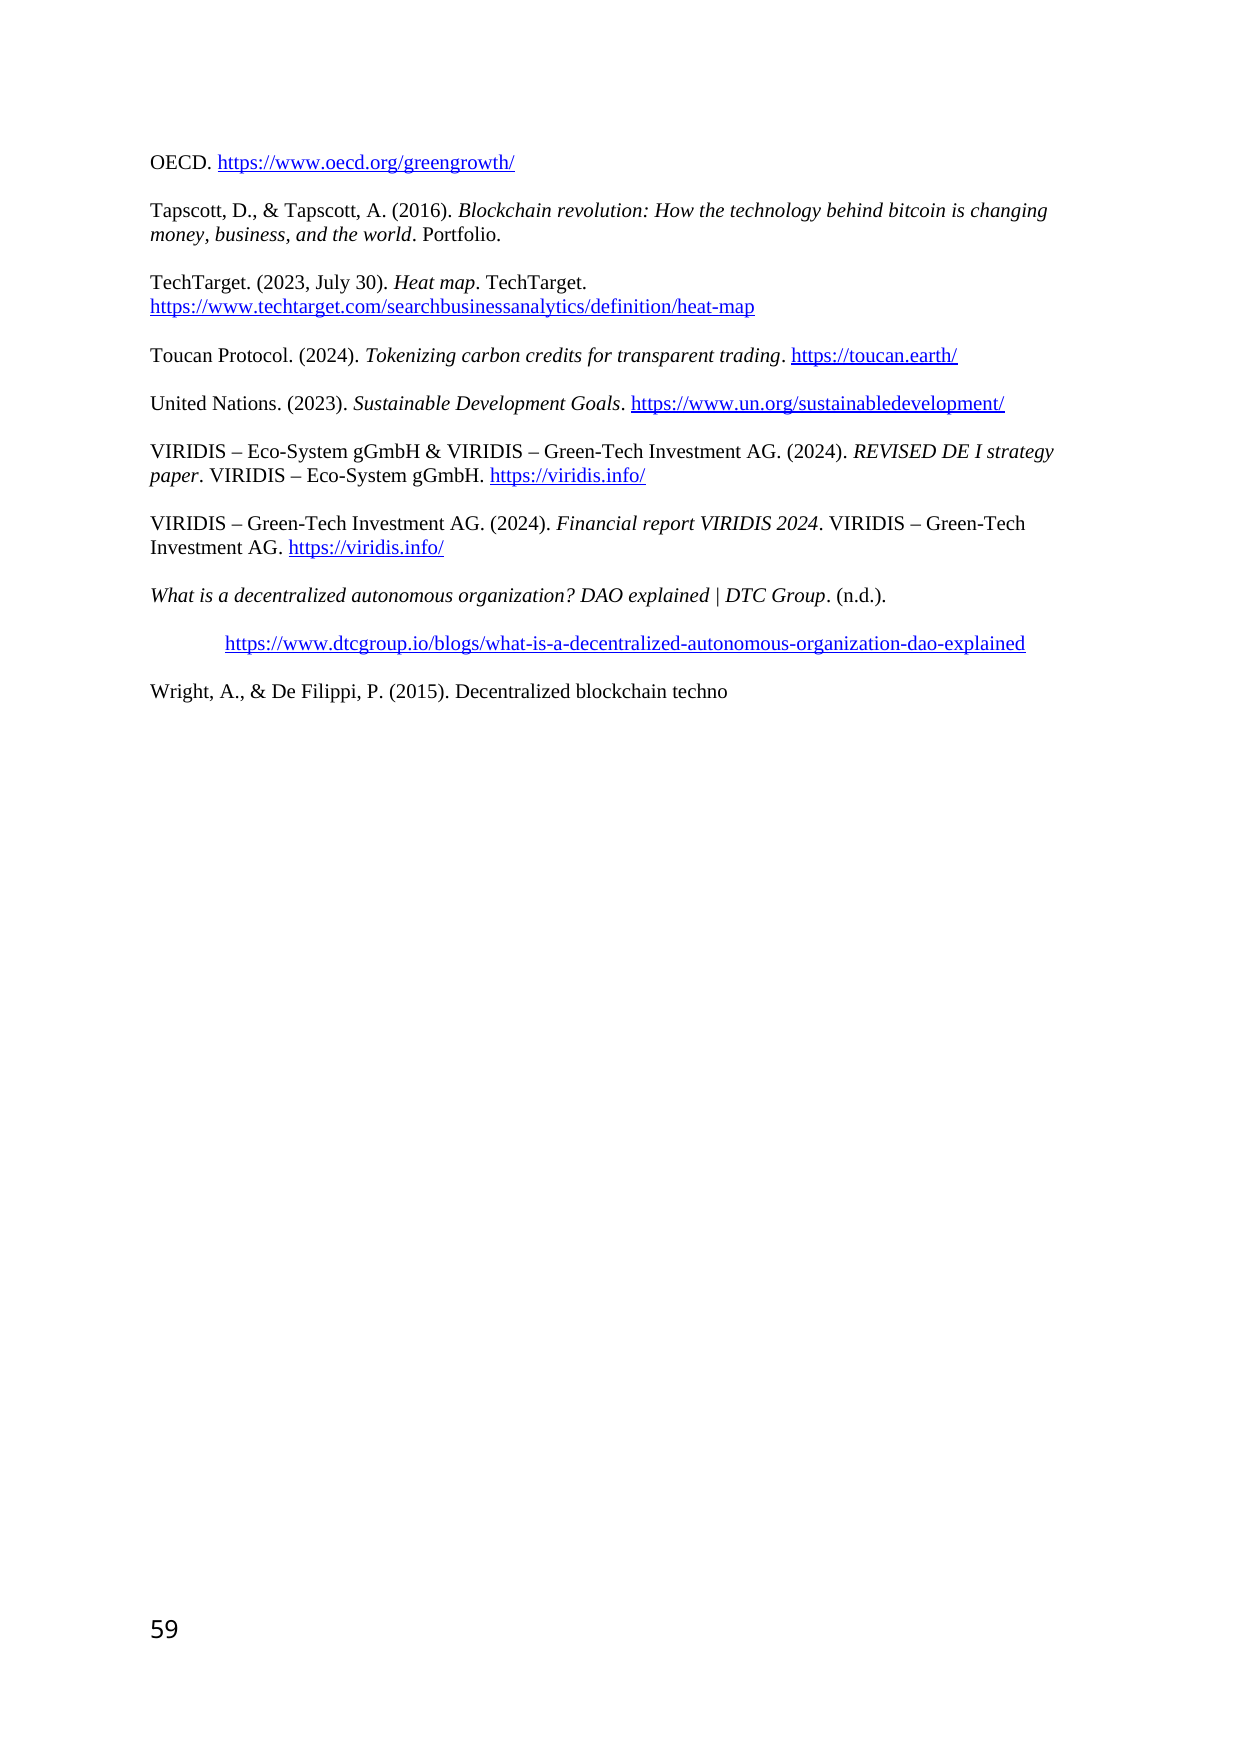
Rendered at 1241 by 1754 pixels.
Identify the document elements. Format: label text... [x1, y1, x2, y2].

text money, business, and the world. Portfolio. [150, 222, 1090, 246]
text Investment AG. https://viridis.info/ [150, 535, 1090, 559]
text What is a decentralized autonomous organization? DAO explained | DTC Group. (n.d.). https://www.dtcgroup.io/blogs/what-is-a-decentralized-autonomous-organization-dao-explained [150, 583, 1090, 655]
text https://www.techtarget.com/searchbusinessanalytics/definition/heat-map [150, 294, 1090, 318]
text United Nations. (2023). Sustainable Development Goals. https://www.un.org/sustainabledevelopment/ [150, 391, 1090, 415]
text Tapscott, D., & Tapscott, A. (2016). Blockchain revolution: How the technology behind bitcoin is changing [150, 198, 1090, 222]
text paper. VIRIDIS – Eco-System gGmbH. https://viridis.info/ [150, 463, 1090, 487]
text VIRIDIS – Green-Tech Investment AG. (2024). Financial report VIRIDIS 2024. VIRIDIS – Green-Tech [150, 511, 1090, 535]
text OECD. https://www.oecd.org/greengrowth/ [150, 150, 1090, 174]
text TechTarget. (2023, July 30). Heat map. TechTarget. [150, 270, 1090, 294]
text Wright, A., & De Filippi, P. (2015). Decentralized blockchain techno [150, 679, 1090, 703]
text VIRIDIS – Eco-System gGmbH & VIRIDIS – Green-Tech Investment AG. (2024). REVISED DE I strategy [150, 439, 1090, 463]
text Toucan Protocol. (2024). Tokenizing carbon credits for transparent trading. https://toucan.earth/ [150, 342, 1090, 367]
